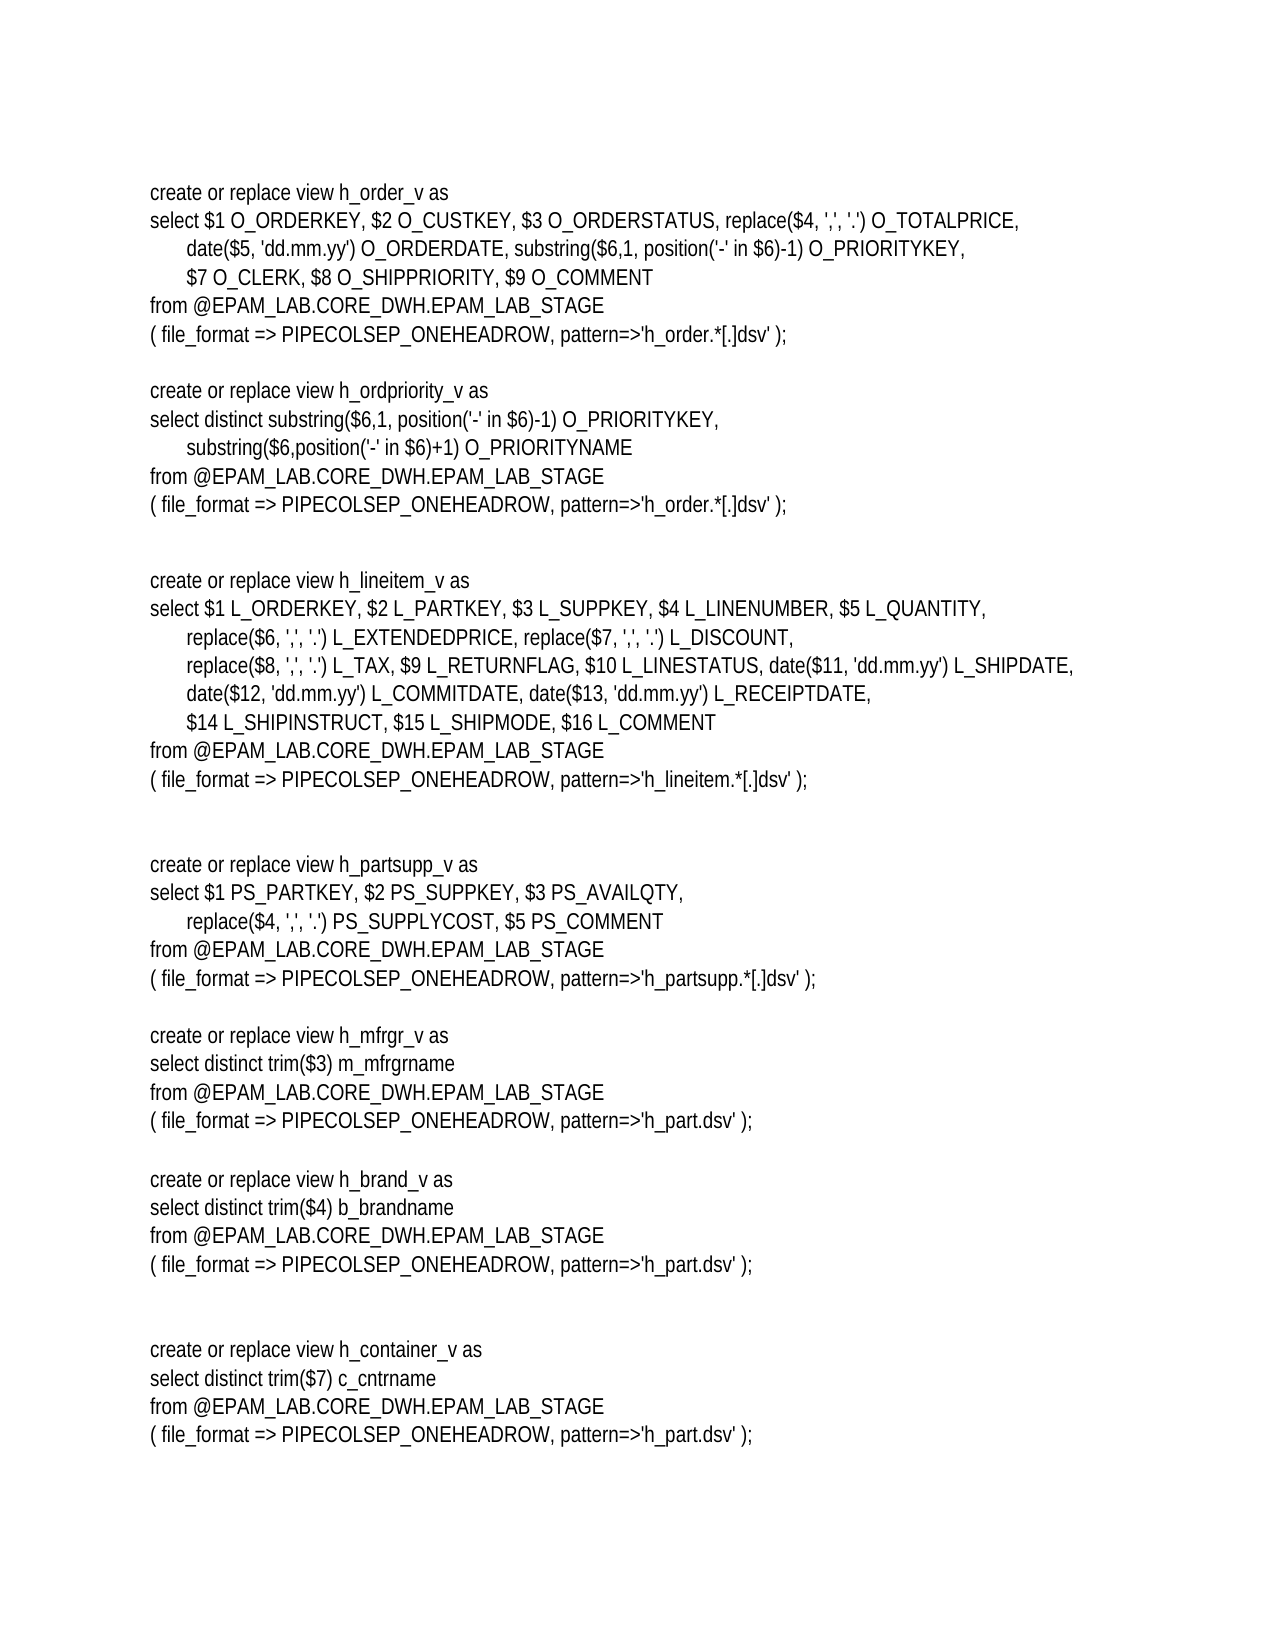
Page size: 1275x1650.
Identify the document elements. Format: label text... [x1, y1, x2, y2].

text from @EPAM_LAB.CORE_DWH.EPAM_LAB_STAGE [150, 1393, 1125, 1419]
text ( file_format => PIPECOLSEP_ONEHEADROW, pattern=>'h_order.*[.]dsv' ); [150, 491, 1125, 518]
text select distinct trim($4) b_brandname [150, 1194, 1125, 1220]
text ( file_format => PIPECOLSEP_ONEHEADROW, pattern=>'h_lineitem.*[.]dsv' ); [150, 766, 1125, 792]
text from @EPAM_LAB.CORE_DWH.EPAM_LAB_STAGE [150, 1078, 1125, 1105]
text create or replace view h_brand_v as [150, 1166, 1125, 1192]
text create or replace view h_ordpriority_v as [150, 377, 1125, 404]
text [150, 1421, 1125, 1448]
text replace($8, ',', '.') L_TAX, $9 L_RETURNFLAG, $10 L_LINESTATUS, date($11, 'dd.mm.yy') L_SHIPDATE, [150, 652, 1125, 678]
text from @EPAM_LAB.CORE_DWH.EPAM_LAB_STAGE [150, 292, 1125, 318]
text select $1 L_ORDERKEY, $2 L_PARTKEY, $3 L_SUPPKEY, $4 L_LINENUMBER, $5 L_QUANTITY, [150, 595, 1125, 621]
text $14 L_SHIPINSTRUCT, $15 L_SHIPMODE, $16 L_COMMENT [150, 709, 1125, 735]
text from @EPAM_LAB.CORE_DWH.EPAM_LAB_STAGE [150, 463, 1125, 489]
text from @EPAM_LAB.CORE_DWH.EPAM_LAB_STAGE [150, 936, 1125, 963]
text create or replace view h_container_v as [150, 1336, 1125, 1362]
text from @EPAM_LAB.CORE_DWH.EPAM_LAB_STAGE [150, 1222, 1125, 1249]
text create or replace view h_partsupp_v as [150, 851, 1125, 877]
text ( file_format => PIPECOLSEP_ONEHEADROW, pattern=>'h_part.dsv' ); [150, 1251, 1125, 1277]
text create or replace view h_mfrgr_v as [150, 1022, 1125, 1048]
text select $1 O_ORDERKEY, $2 O_CUSTKEY, $3 O_ORDERSTATUS, replace($4, ',', '.') O_TOTALPRICE, [150, 207, 1125, 233]
text $7 O_CLERK, $8 O_SHIPPRIORITY, $9 O_COMMENT [150, 264, 1125, 290]
text select distinct substring($6,1, position('-' in $6)-1) O_PRIORITYKEY, [150, 406, 1125, 432]
text ( file_format => PIPECOLSEP_ONEHEADROW, pattern=>'h_part.dsv' ); [150, 1107, 1125, 1133]
text select distinct trim($7) c_cntrname [150, 1364, 1125, 1391]
text select $1 PS_PARTKEY, $2 PS_SUPPKEY, $3 PS_AVAILQTY, [150, 879, 1125, 906]
text replace($4, ',', '.') PS_SUPPLYCOST, $5 PS_COMMENT [150, 908, 1125, 934]
text ( file_format => PIPECOLSEP_ONEHEADROW, pattern=>'h_partsupp.*[.]dsv' ); [150, 965, 1125, 991]
text create or replace view h_lineitem_v as [150, 567, 1125, 593]
text select distinct trim($3) m_mfrgrname [150, 1050, 1125, 1076]
text date($5, 'dd.mm.yy') O_ORDERDATE, substring($6,1, position('-' in $6)-1) O_PRIORITYKEY, [150, 235, 1125, 262]
text replace($6, ',', '.') L_EXTENDEDPRICE, replace($7, ',', '.') L_DISCOUNT, [150, 623, 1125, 650]
text ( file_format => PIPECOLSEP_ONEHEADROW, pattern=>'h_order.*[.]dsv' ); [150, 321, 1125, 347]
text date($12, 'dd.mm.yy') L_COMMITDATE, date($13, 'dd.mm.yy') L_RECEIPTDATE, [150, 680, 1125, 707]
text create or replace view h_order_v as [150, 178, 1125, 205]
text from @EPAM_LAB.CORE_DWH.EPAM_LAB_STAGE [150, 737, 1125, 763]
text substring($6,position('-' in $6)+1) O_PRIORITYNAME [150, 434, 1125, 461]
